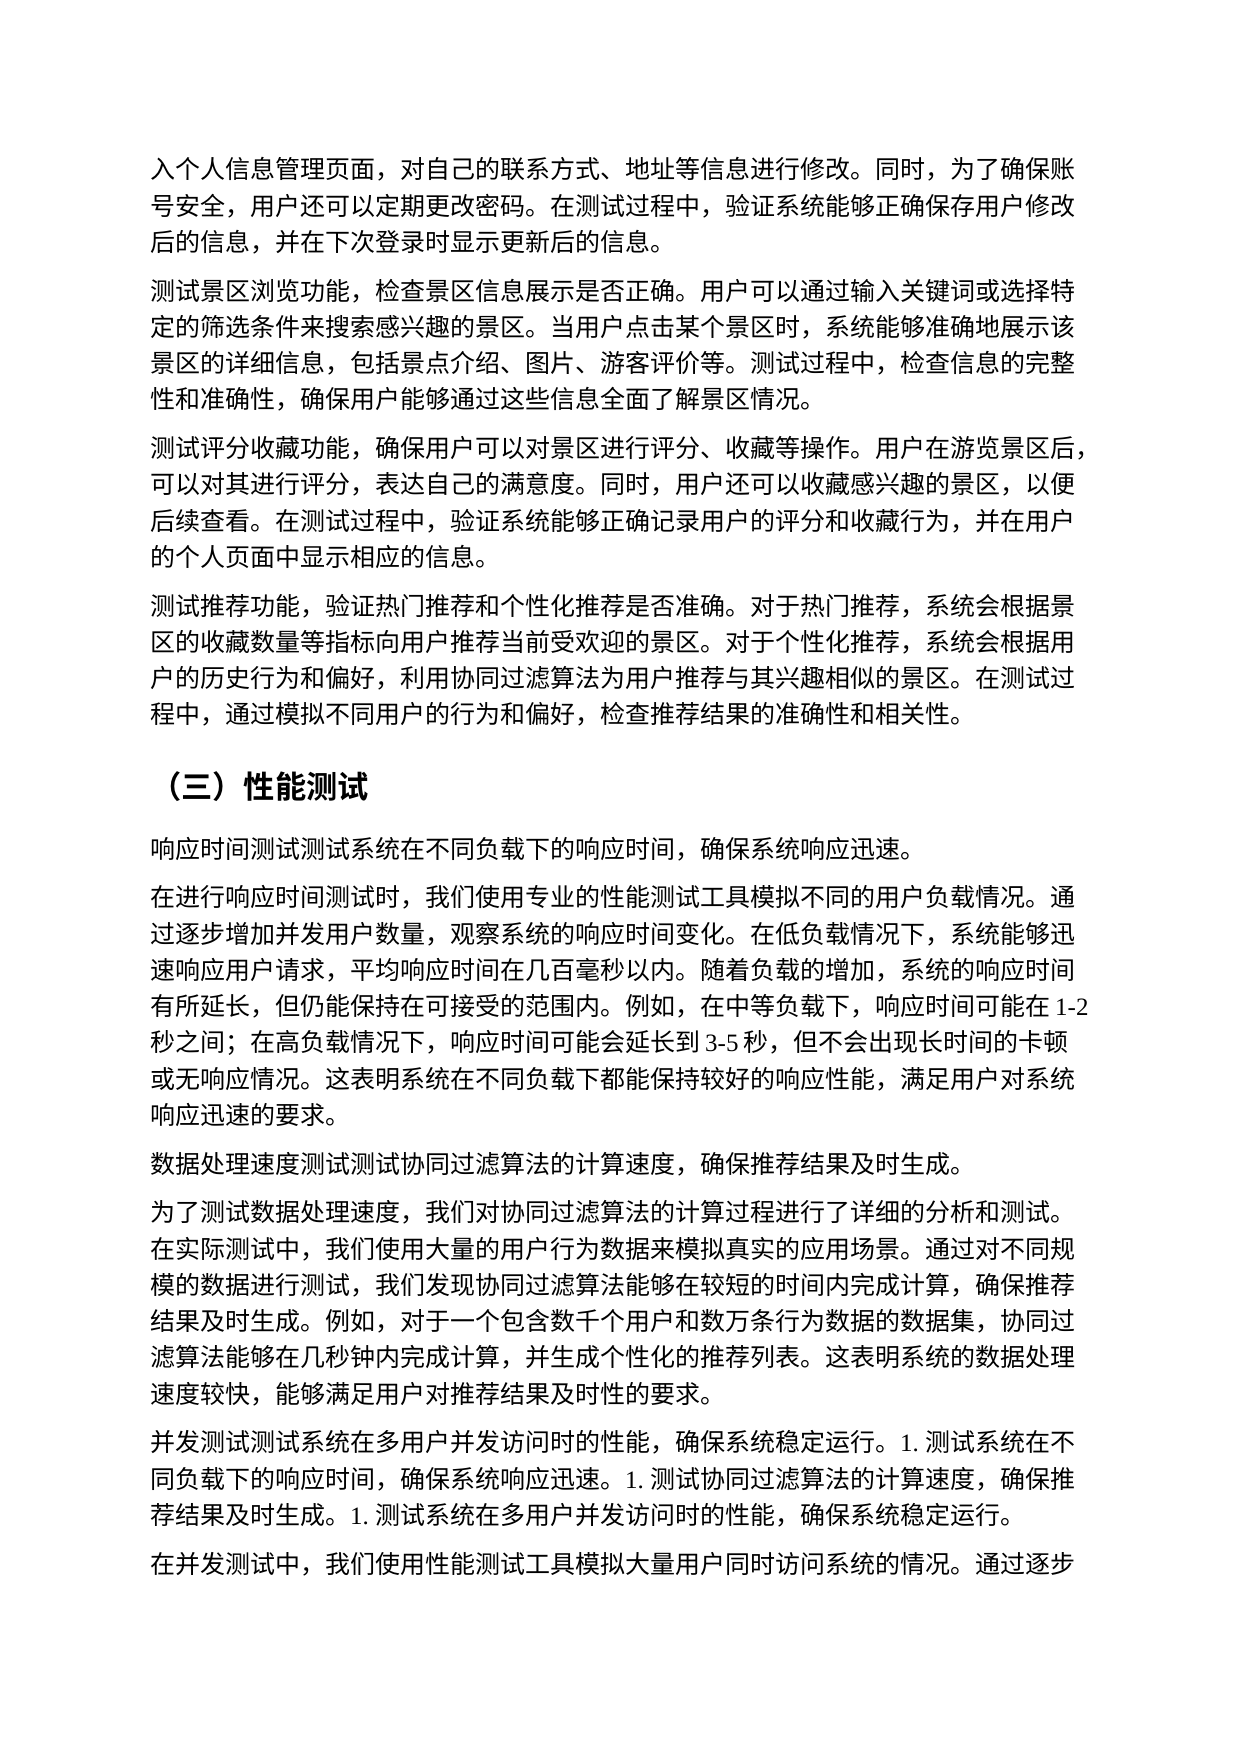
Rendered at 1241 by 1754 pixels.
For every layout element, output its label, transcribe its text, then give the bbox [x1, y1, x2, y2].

subtitle （三）性能测试 [150, 762, 1090, 808]
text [150, 1544, 1090, 1580]
text 测试推荐功能，验证热门推荐和个性化推荐是否准确。对于热门推荐，系统会根据景区的收藏数量等指标向用户推荐当前受欢迎的景区。对于个性化推荐，系统会根据用户的历史行为和偏好，利用协同过滤算法为用户推荐与其兴趣相似的景区。在测试过程中，通过模拟不同用户的行为和偏好，检查推荐结果的准确性和相关性。 [150, 586, 1090, 731]
text 在进行响应时间测试时，我们使用专业的性能测试工具模拟不同的用户负载情况。通过逐步增加并发用户数量，观察系统的响应时间变化。在低负载情况下，系统能够迅速响应用户请求，平均响应时间在几百毫秒以内。随着负载的增加，系统的响应时间有所延长，但仍能保持在可接受的范围内。例如，在中等负载下，响应时间可能在1-2秒之间；在高负载情况下，响应时间可能会延长到3-5秒，但不会出现长时间的卡顿或无响应情况。这表明系统在不同负载下都能保持较好的响应性能，满足用户对系统响应迅速的要求。 [150, 878, 1090, 1132]
text 测试评分收藏功能，确保用户可以对景区进行评分、收藏等操作。用户在游览景区后，可以对其进行评分，表达自己的满意度。同时，用户还可以收藏感兴趣的景区，以便后续查看。在测试过程中，验证系统能够正确记录用户的评分和收藏行为，并在用户的个人页面中显示相应的信息。 [150, 429, 1090, 574]
text 为了测试数据处理速度，我们对协同过滤算法的计算过程进行了详细的分析和测试。在实际测试中，我们使用大量的用户行为数据来模拟真实的应用场景。通过对不同规模的数据进行测试，我们发现协同过滤算法能够在较短的时间内完成计算，确保推荐结果及时生成。例如，对于一个包含数千个用户和数万条行为数据的数据集，协同过滤算法能够在几秒钟内完成计算，并生成个性化的推荐列表。这表明系统的数据处理速度较快，能够满足用户对推荐结果及时性的要求。 [150, 1193, 1090, 1410]
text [150, 150, 1090, 259]
text 并发测试测试系统在多用户并发访问时的性能，确保系统稳定运行。1. 测试系统在不同负载下的响应时间，确保系统响应迅速。1. 测试协同过滤算法的计算速度，确保推荐结果及时生成。1. 测试系统在多用户并发访问时的性能，确保系统稳定运行。 [150, 1423, 1090, 1532]
text 测试景区浏览功能，检查景区信息展示是否正确。用户可以通过输入关键词或选择特定的筛选条件来搜索感兴趣的景区。当用户点击某个景区时，系统能够准确地展示该景区的详细信息，包括景点介绍、图片、游客评价等。测试过程中，检查信息的完整性和准确性，确保用户能够通过这些信息全面了解景区情况。 [150, 271, 1090, 416]
text 响应时间测试测试系统在不同负载下的响应时间，确保系统响应迅速。 [150, 829, 1090, 865]
text 数据处理速度测试测试协同过滤算法的计算速度，确保推荐结果及时生成。 [150, 1144, 1090, 1180]
